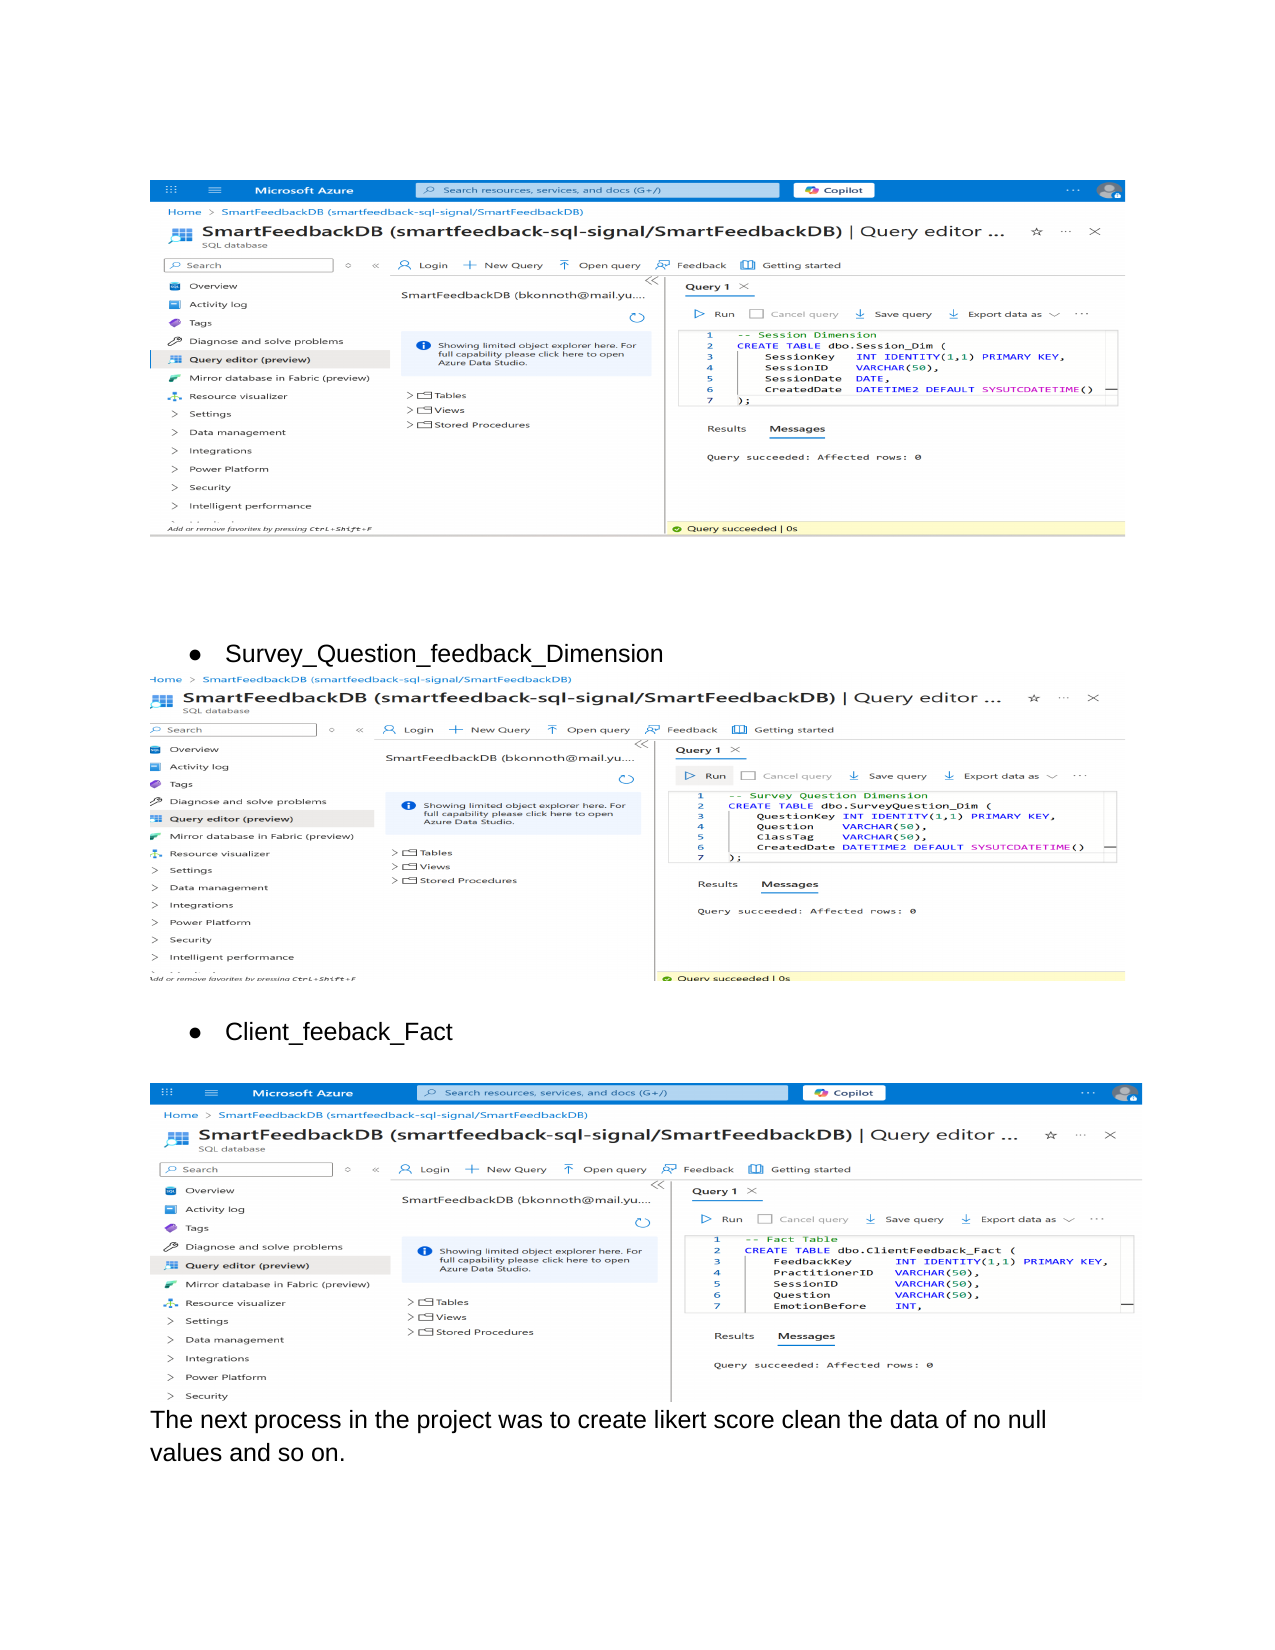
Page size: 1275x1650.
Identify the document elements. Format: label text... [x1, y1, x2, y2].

text The next process in the project was to create likert score clean the data of no null values and so on. [150, 1405, 1125, 1467]
picture [150, 180, 1125, 537]
picture [150, 672, 1125, 981]
picture [150, 1083, 1143, 1402]
list Survey_Question_feedback_Dimension [187, 639, 1125, 668]
list Client_feeback_Fact [187, 1017, 1125, 1046]
